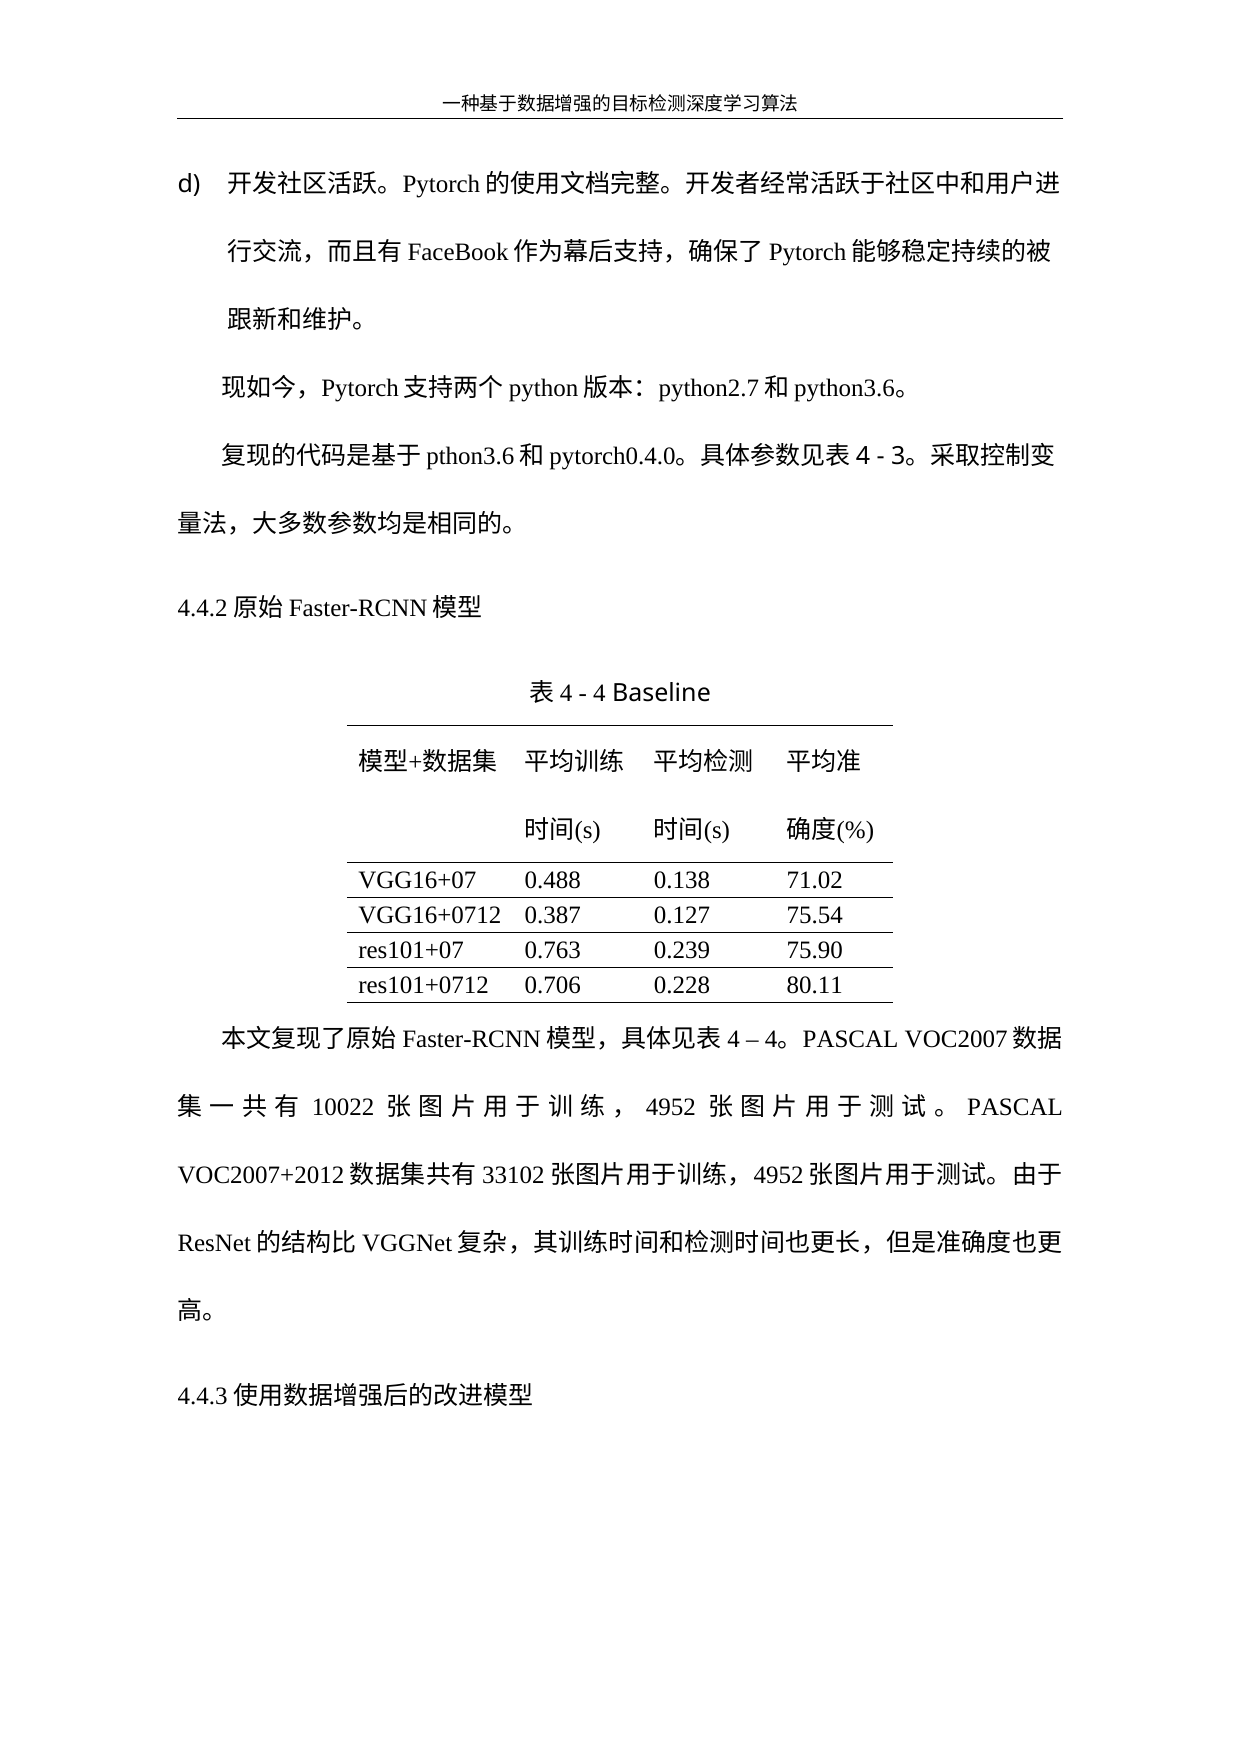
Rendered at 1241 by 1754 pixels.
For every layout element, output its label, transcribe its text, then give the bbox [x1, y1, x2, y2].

table_cell 71.02 [775, 863, 893, 897]
table_cell 0.763 [513, 933, 642, 967]
text 现如今，Pytorch支持两个python版本：python2.7和python3.6。 [177, 351, 1063, 419]
table_cell 0.138 [642, 863, 775, 897]
table_cell 0.387 [513, 898, 642, 932]
subtitle 4.4.3 使用数据增强后的改进模型 [177, 1359, 1063, 1427]
text 表4 - 4 Baseline [177, 657, 1063, 725]
table_header 平均训练时间(s) [513, 726, 642, 862]
table_cell 0.239 [642, 933, 775, 967]
subtitle 4.4.2 原始Faster-RCNN模型 [177, 572, 1063, 640]
table_cell res101+0712 [347, 968, 513, 1002]
text 复现的代码是基于pthon3.6和pytorch0.4.0。具体参数见表4 - 3。采取控制变量法，大多数参数均是相同的。 [177, 419, 1063, 555]
table_cell 0.488 [513, 863, 642, 897]
table_cell VGG16+0712 [347, 898, 513, 932]
text 本文复现了原始Faster-RCNN模型，具体见表4 – 4。PASCAL VOC2007数据集一共有10022张图片用于训练，4952张图片用于测试。PASCAL VOC2007+2012数据集共有33102张图片用于训练，4952张图片用于测试。由于ResNet的结构比VGGNet复杂，其训练时间和检测时间也更长，但是准确度也更高。 [177, 1003, 1063, 1342]
table_cell 80.11 [775, 968, 893, 1002]
table_cell 75.54 [775, 898, 893, 932]
table_cell VGG16+07 [347, 863, 513, 897]
table_cell 0.127 [642, 898, 775, 932]
table_header 模型+数据集 [347, 726, 513, 862]
table_header 平均检测时间(s) [642, 726, 775, 862]
table_cell 0.228 [642, 968, 775, 1002]
table_cell 75.90 [775, 933, 893, 967]
table_header 平均准确度(%) [775, 726, 893, 862]
table_cell 0.706 [513, 968, 642, 1002]
table_cell res101+07 [347, 933, 513, 967]
list 开发社区活跃。Pytorch的使用文档完整。开发者经常活跃于社区中和用户进行交流，而且有FaceBook作为幕后支持，确保了Pytorch能够稳定持续的被跟新和维护。 [177, 148, 1063, 351]
